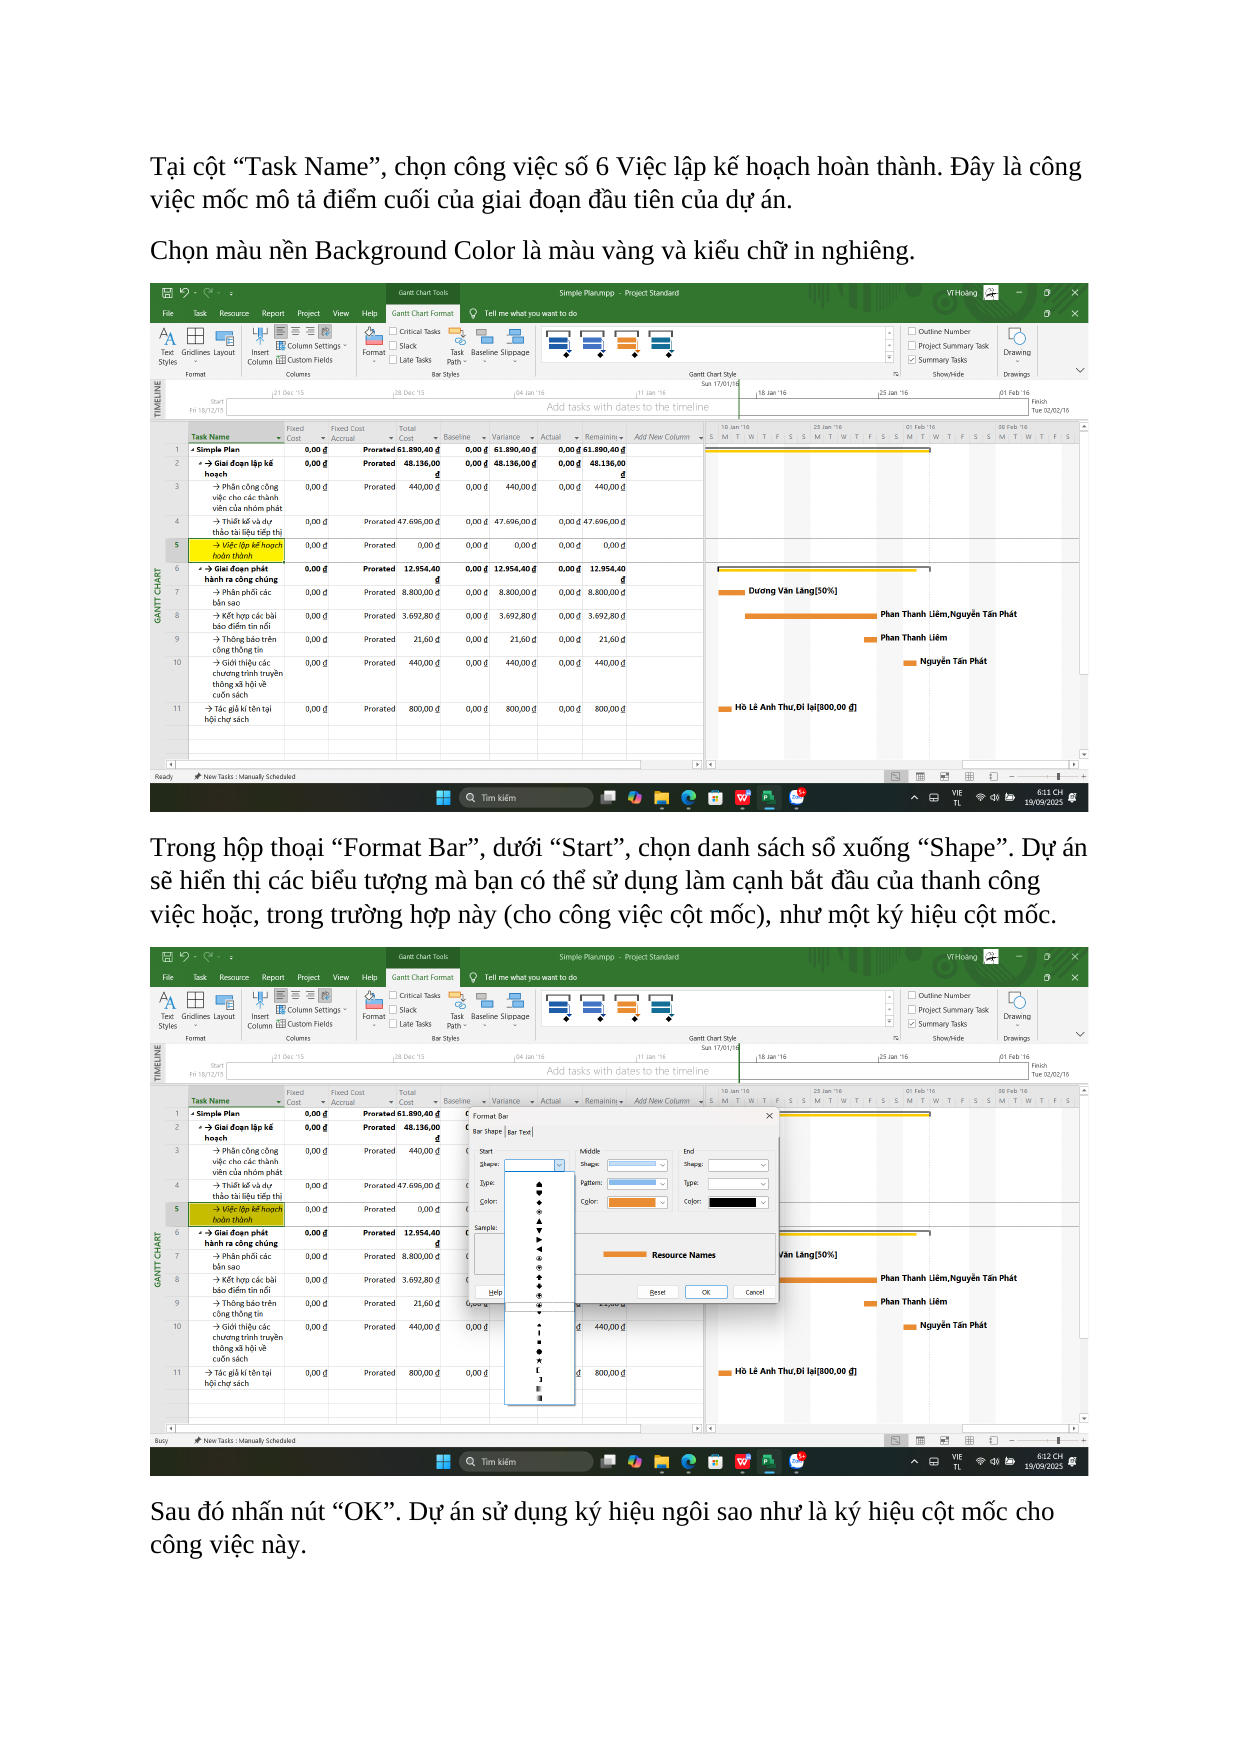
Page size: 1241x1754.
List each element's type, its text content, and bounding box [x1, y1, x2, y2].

picture [150, 283, 1089, 812]
text Trong hộp thoại “Format Bar”, dưới “Start”, chọn danh sách sổ xuống “Shape”. Dự án sẽ hiển thị các biểu tượng mà bạn có thể sử dụng làm cạnh bắt đầu của thanh công việc hoặc, trong trường hợp này (cho công việc cột mốc), như một ký hiệu cột mốc. [150, 831, 1090, 929]
text Tại cột “Task Name”, chọn công việc số 6 Việc lập kế hoạch hoàn thành. Đây là công việc mốc mô tả điểm cuối của giai đoạn đầu tiên của dự án. [150, 150, 1090, 215]
picture [150, 947, 1089, 1476]
text Chọn màu nền Background Color là màu vàng và kiểu chữ in nghiêng. [150, 234, 1090, 265]
text Sau đó nhấn nút “OK”. Dự án sử dụng ký hiệu ngôi sao như là ký hiệu cột mốc cho công việc này. [150, 1494, 1090, 1559]
